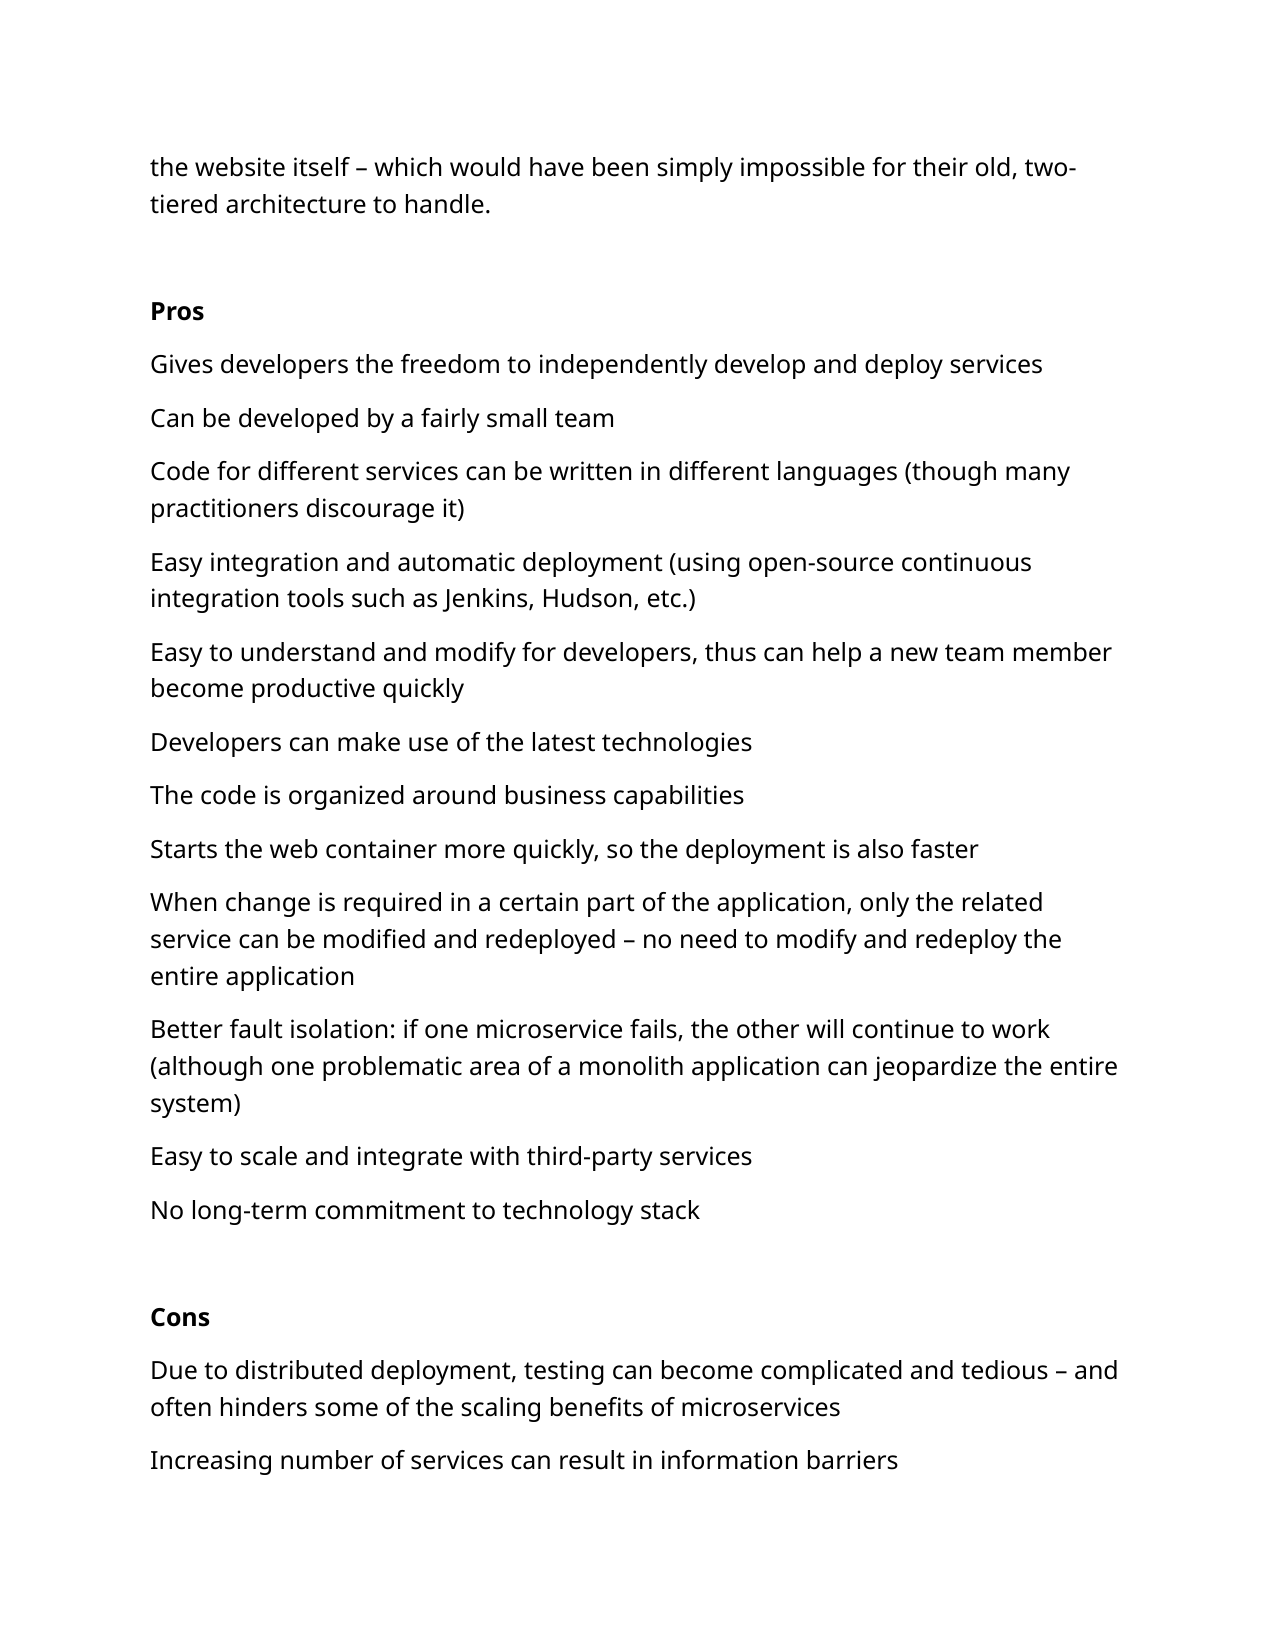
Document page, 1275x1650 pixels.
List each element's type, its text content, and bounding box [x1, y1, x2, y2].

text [150, 150, 1125, 221]
text Developers can make use of the latest technologies [150, 724, 1125, 759]
text Increasing number of services can result in information barriers [150, 1443, 1125, 1477]
text Code for different services can be written in different languages (though many practitioners discourage it) [150, 454, 1125, 525]
text Easy to scale and integrate with third-party services [150, 1139, 1125, 1173]
text When change is required in a certain part of the application, only the related service can be modified and redeployed – no need to modify and redeploy the entire application [150, 885, 1125, 992]
text The code is organized around business capabilities [150, 778, 1125, 812]
text Starts the web container more quickly, so the deployment is also faster [150, 831, 1125, 866]
text Easy integration and automatic deployment (using open-source continuous integration tools such as Jenkins, Hudson, etc.) [150, 544, 1125, 615]
text Due to distributed deployment, testing can become complicated and tedious – and often hinders some of the scaling benefits of microservices [150, 1353, 1125, 1423]
text Pros [150, 294, 1125, 328]
text No long-term commitment to technology stack [150, 1192, 1125, 1226]
text Easy to understand and modify for developers, thus can help a new team member become productive quickly [150, 634, 1125, 705]
text Can be developed by a fairly small team [150, 401, 1125, 434]
text Gives developers the freedom to independently develop and deploy services [150, 347, 1125, 381]
text Better fault isolation: if one microservice fails, the other will continue to work (although one problematic area of a monolith application can jeopardize the entire system) [150, 1012, 1125, 1119]
text Cons [150, 1299, 1125, 1333]
